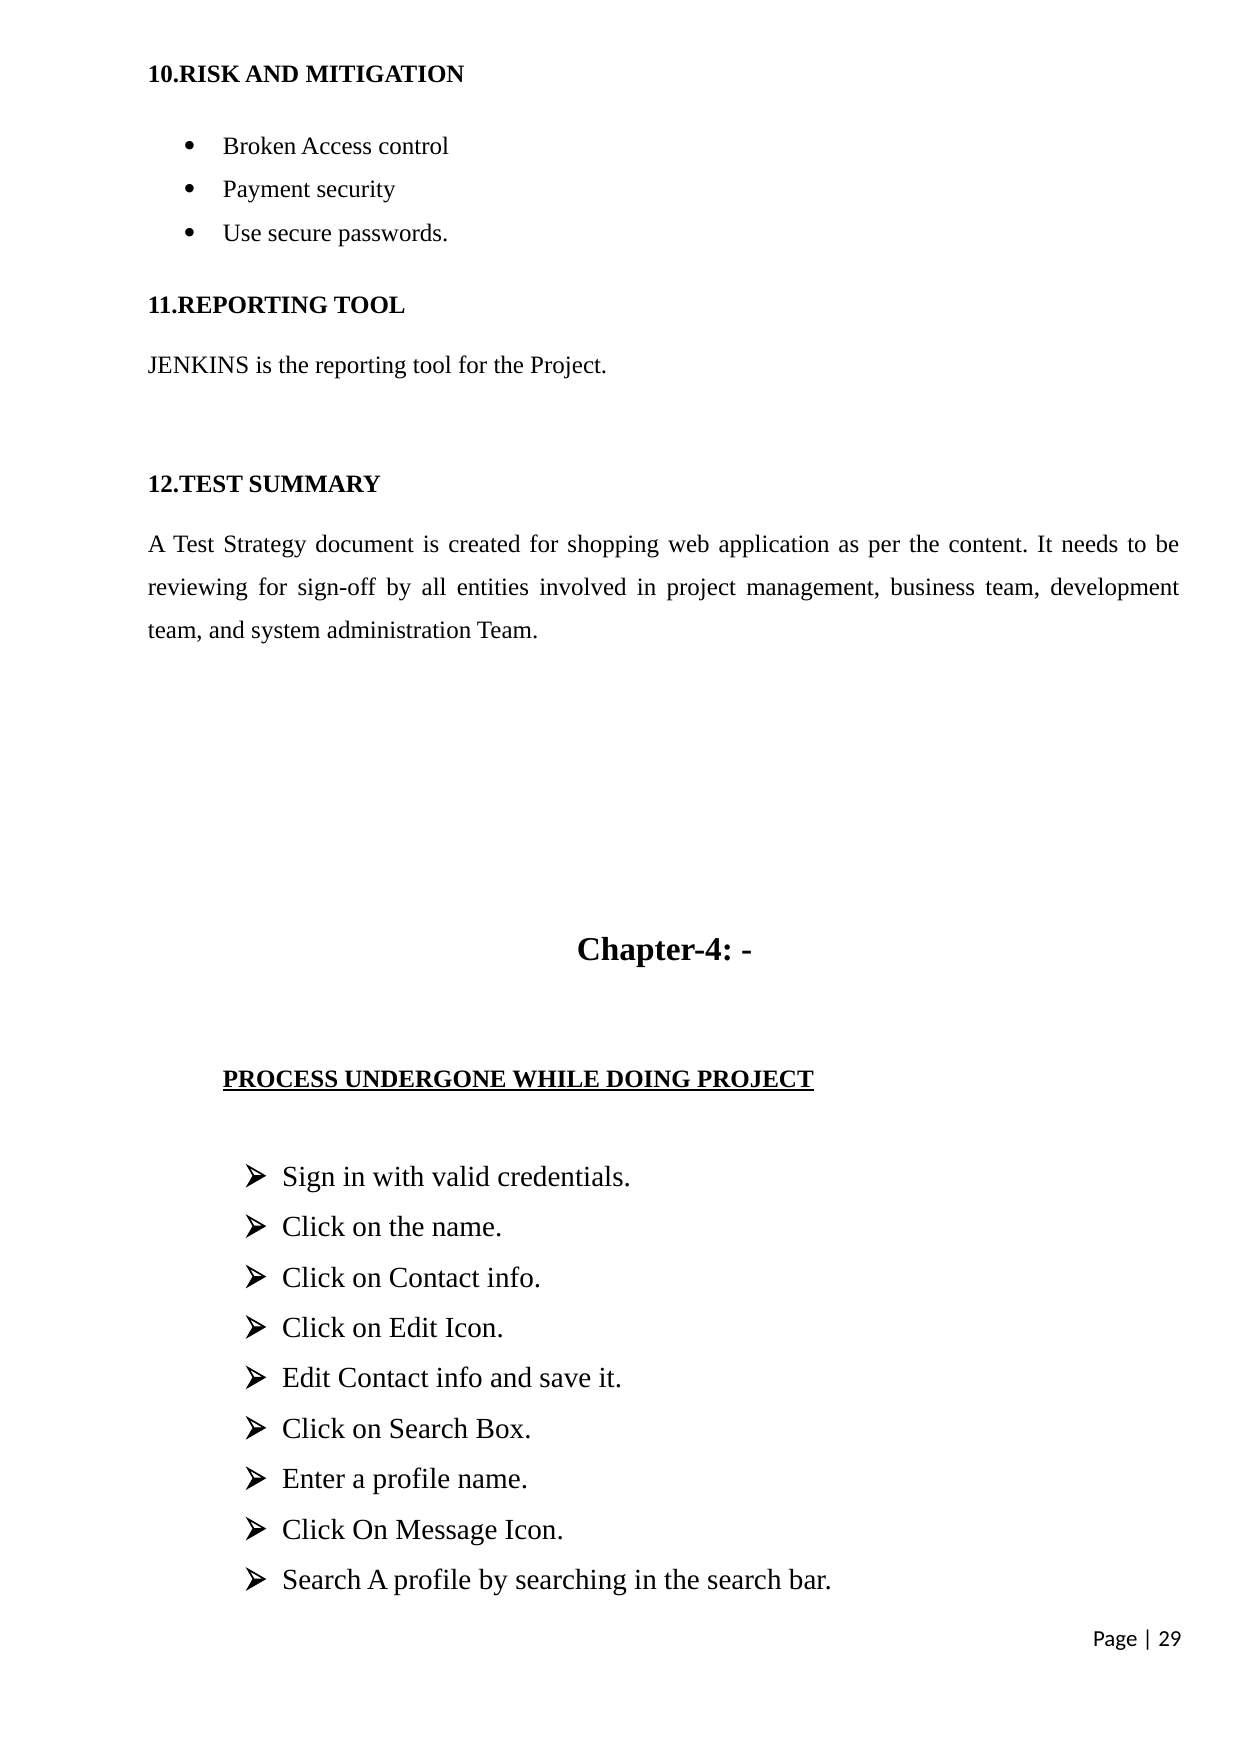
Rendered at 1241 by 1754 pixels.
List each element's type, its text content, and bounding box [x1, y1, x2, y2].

list Broken Access control [185, 131, 1181, 160]
text 12.TEST SUMMARY [148, 469, 1181, 498]
list Click on Edit Icon. [244, 1310, 1181, 1344]
text A Test Strategy document is created for shopping web application as per the content. It needs to be reviewing for sign-off by all entities involved in project management, business team, development team, and system administration Team. [148, 529, 1181, 644]
list Use secure passwords. [185, 218, 1181, 246]
list Sign in with valid credentials. [244, 1159, 1181, 1192]
list Enter a profile name. [244, 1461, 1181, 1495]
text PROCESS UNDERGONE WHILE DOING PROJECT [148, 1064, 1181, 1093]
list Payment security [185, 174, 1181, 203]
text JENKINS is the reporting tool for the Project. [148, 350, 1181, 378]
list Click on Search Box. [244, 1411, 1181, 1444]
list Click on the name. [244, 1209, 1181, 1243]
text 11.REPORTING TOOL [148, 290, 1181, 319]
list Edit Contact info and save it. [244, 1361, 1181, 1394]
text 10.RISK AND MITIGATION [148, 59, 1181, 88]
list Click on Contact info. [244, 1260, 1181, 1293]
list Search A profile by searching in the search bar. [244, 1562, 1181, 1596]
list Click On Message Icon. [244, 1512, 1181, 1545]
subtitle Chapter-4: - [148, 929, 1181, 967]
